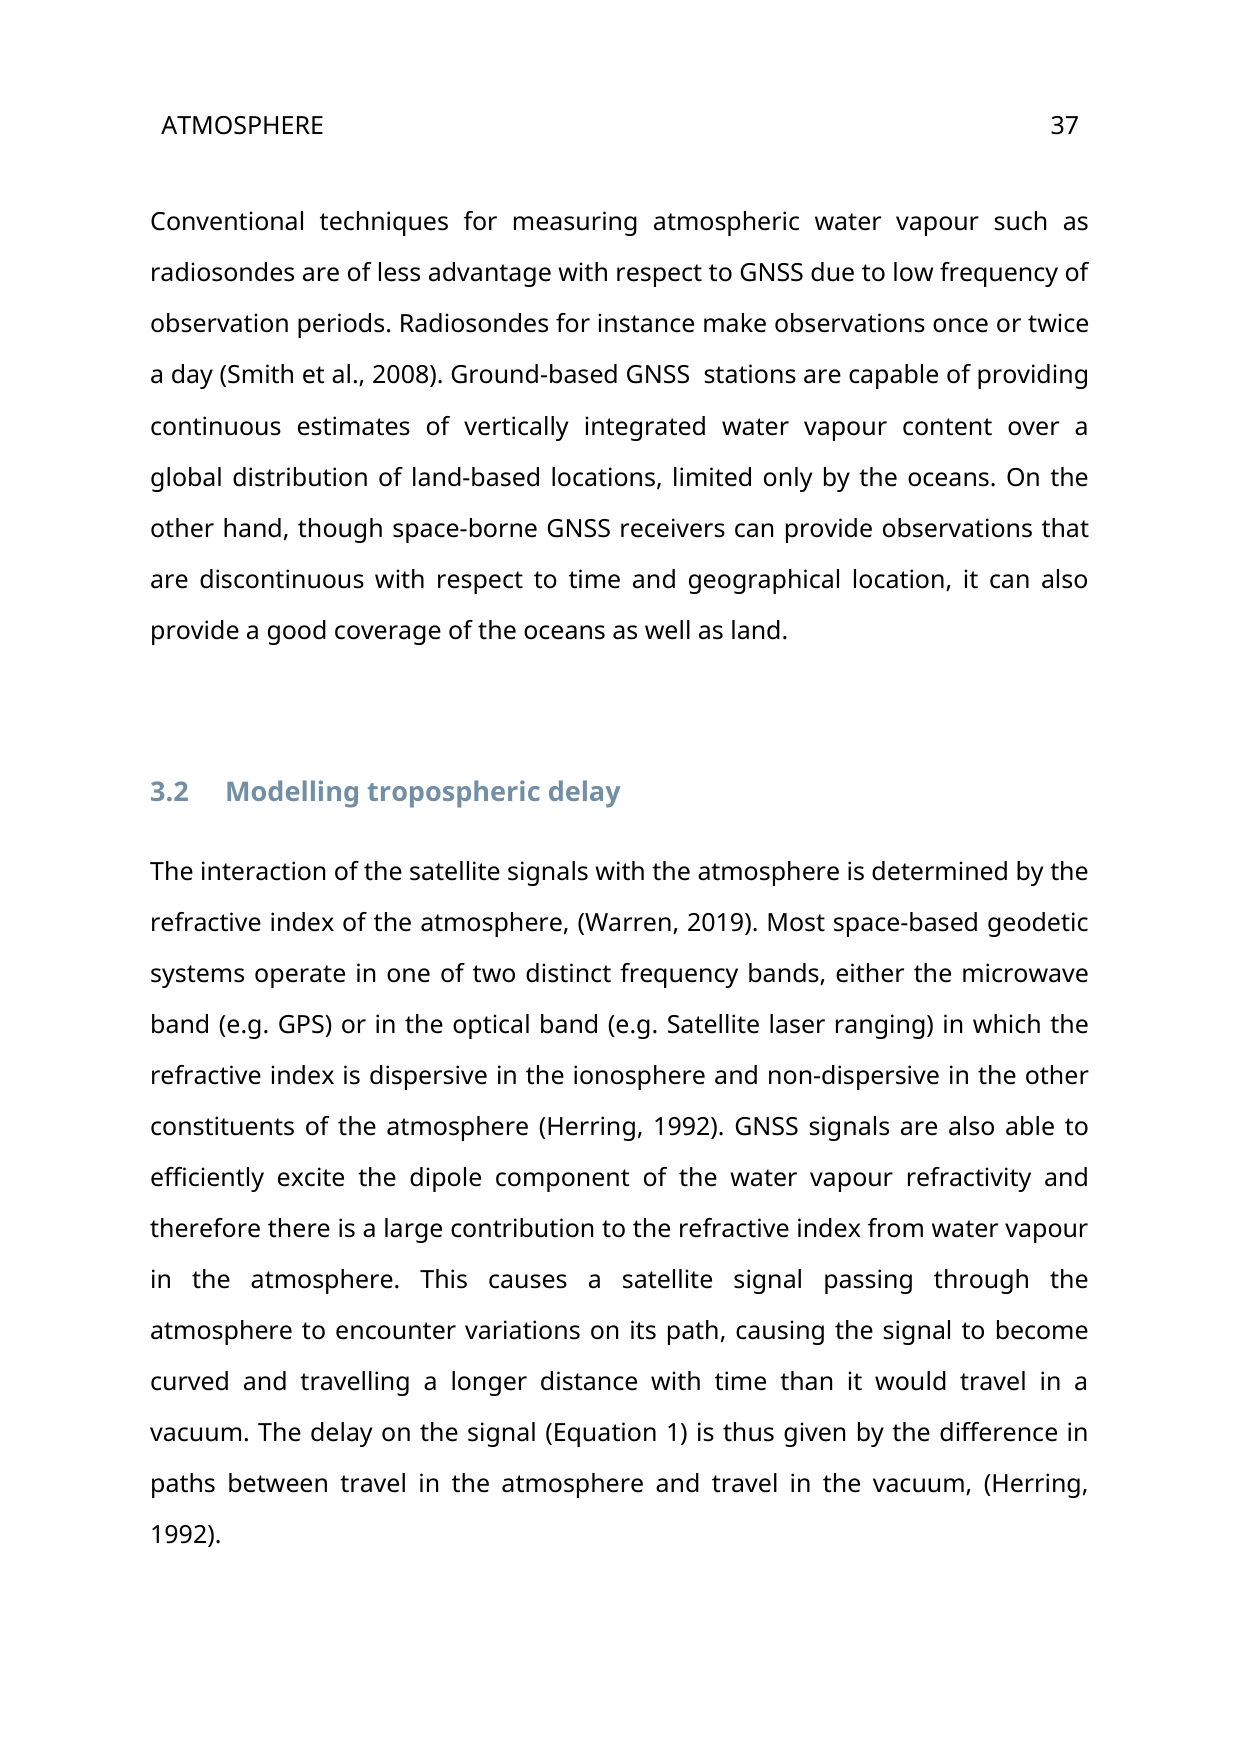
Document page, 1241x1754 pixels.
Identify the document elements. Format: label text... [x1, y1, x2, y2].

text Conventional techniques for measuring atmospheric water vapour such as radiosondes are of less advantage with respect to GNSS due to low frequency of observation periods. Radiosondes for instance make observations once or twice a day (Smith et al., 2008). Ground-based GNSS stations are capable of providing continuous estimates of vertically integrated water vapour content over a global distribution of land-based locations, limited only by the oceans. On the other hand, though space-borne GNSS receivers can provide observations that are discontinuous with respect to time and geographical location, it can also provide a good coverage of the oceans as well as land. [150, 204, 1090, 646]
subtitle Modelling tropospheric delay [150, 773, 1090, 810]
text The interaction of the satellite signals with the atmosphere is determined by the refractive index of the atmosphere, (Warren, 2019). Most space-based geodetic systems operate in one of two distinct frequency bands, either the microwave band (e.g. GPS) or in the optical band (e.g. Satellite laser ranging) in which the refractive index is dispersive in the ionosphere and non-dispersive in the other constituents of the atmosphere (Herring, 1992). GNSS signals are also able to efficiently excite the dipole component of the water vapour refractivity and therefore there is a large contribution to the refractive index from water vapour in the atmosphere. This causes a satellite signal passing through the atmosphere to encounter variations on its path, causing the signal to become curved and travelling a longer distance with time than it would travel in a vacuum. The delay on the signal (Equation 1) is thus given by the difference in paths between travel in the atmosphere and travel in the vacuum, (Herring, 1992). [150, 853, 1090, 1551]
